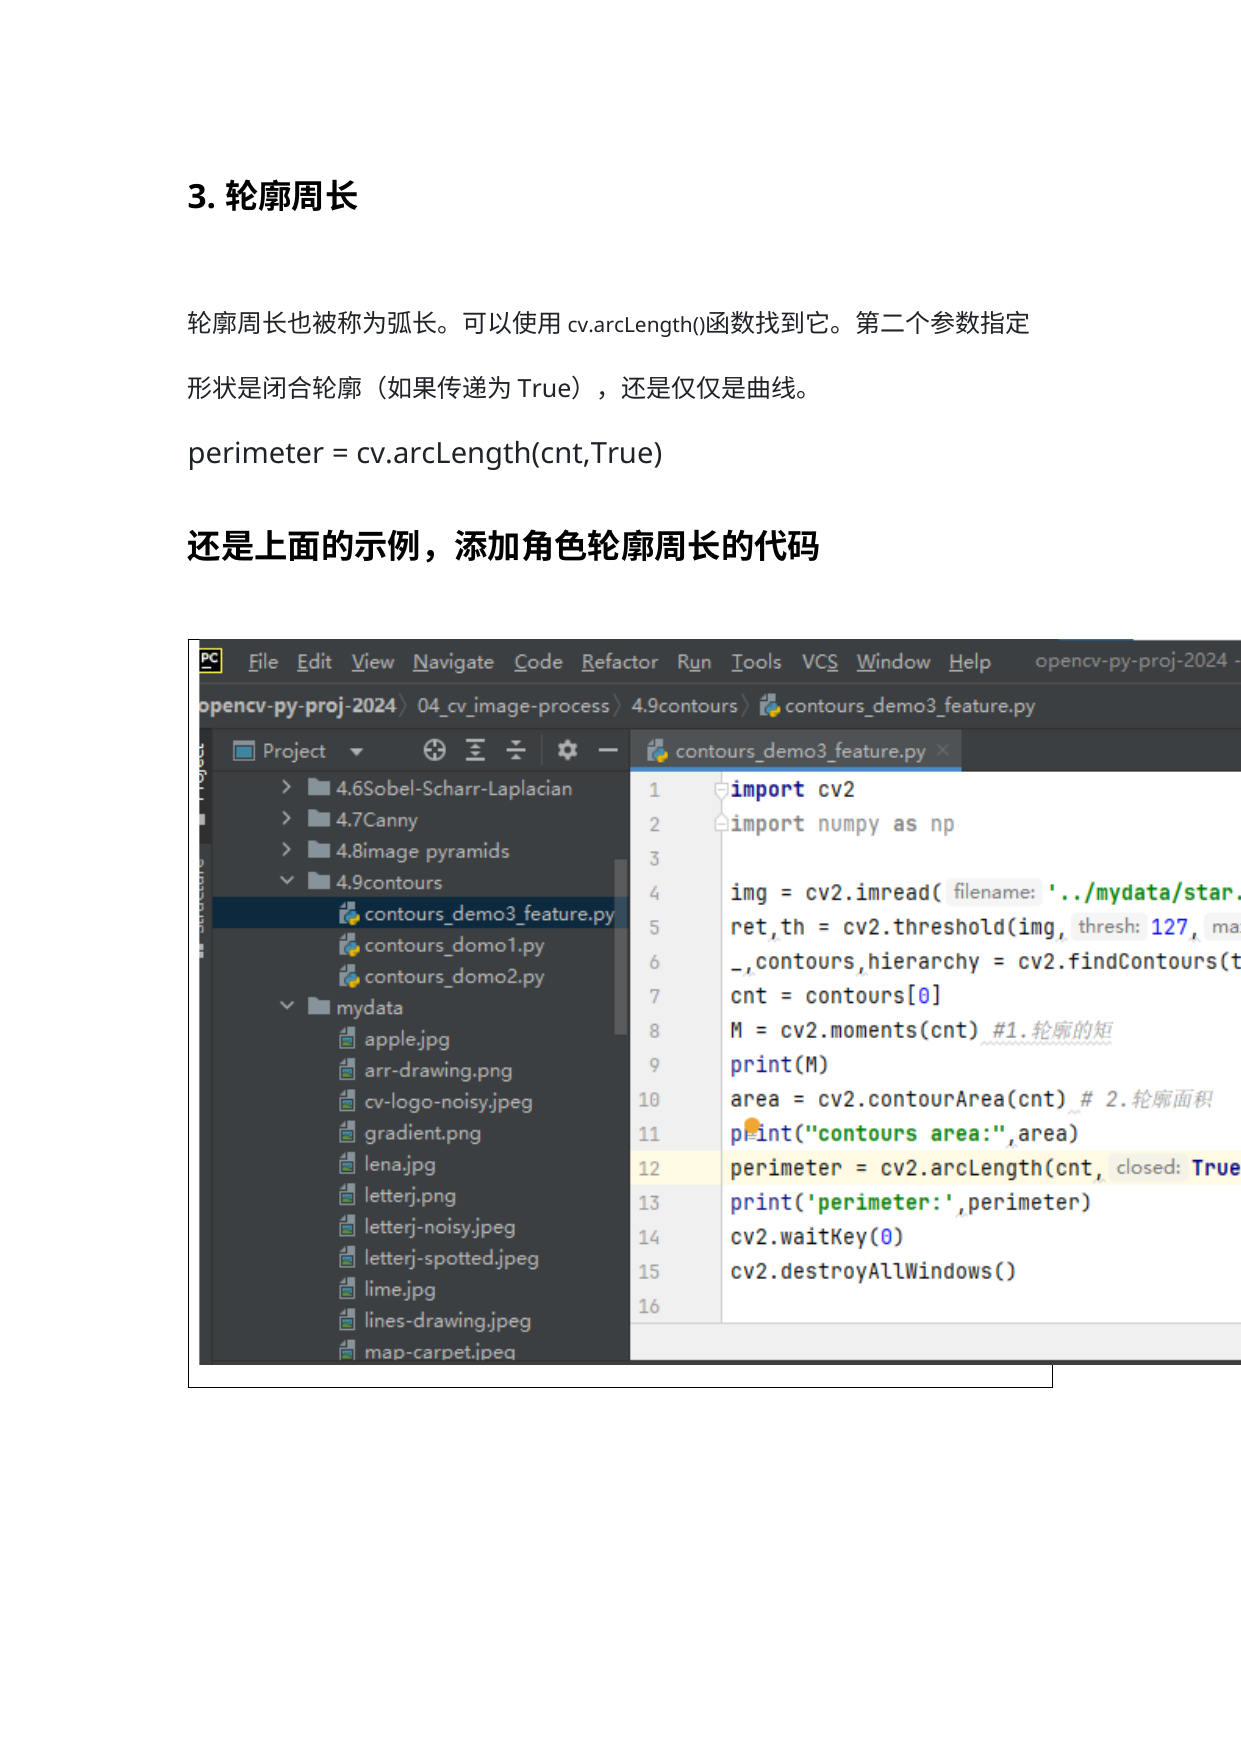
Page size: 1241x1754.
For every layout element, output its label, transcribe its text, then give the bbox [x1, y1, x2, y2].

picture [199, 639, 1241, 1365]
subtitle 3. 轮廓周长 [187, 162, 1053, 227]
text 轮廓周长也被称为弧长。可以使用cv.arcLength()函数找到它。第二个参数指定形状是闭合轮廓（如果传递为True），还是仅仅是曲线。 [187, 289, 1053, 419]
text perimeter = cv.arcLength(cnt,True) [187, 419, 1053, 484]
subtitle 还是上面的示例，添加角色轮廓周长的代码 [187, 511, 1053, 576]
table_header [189, 640, 1052, 1387]
